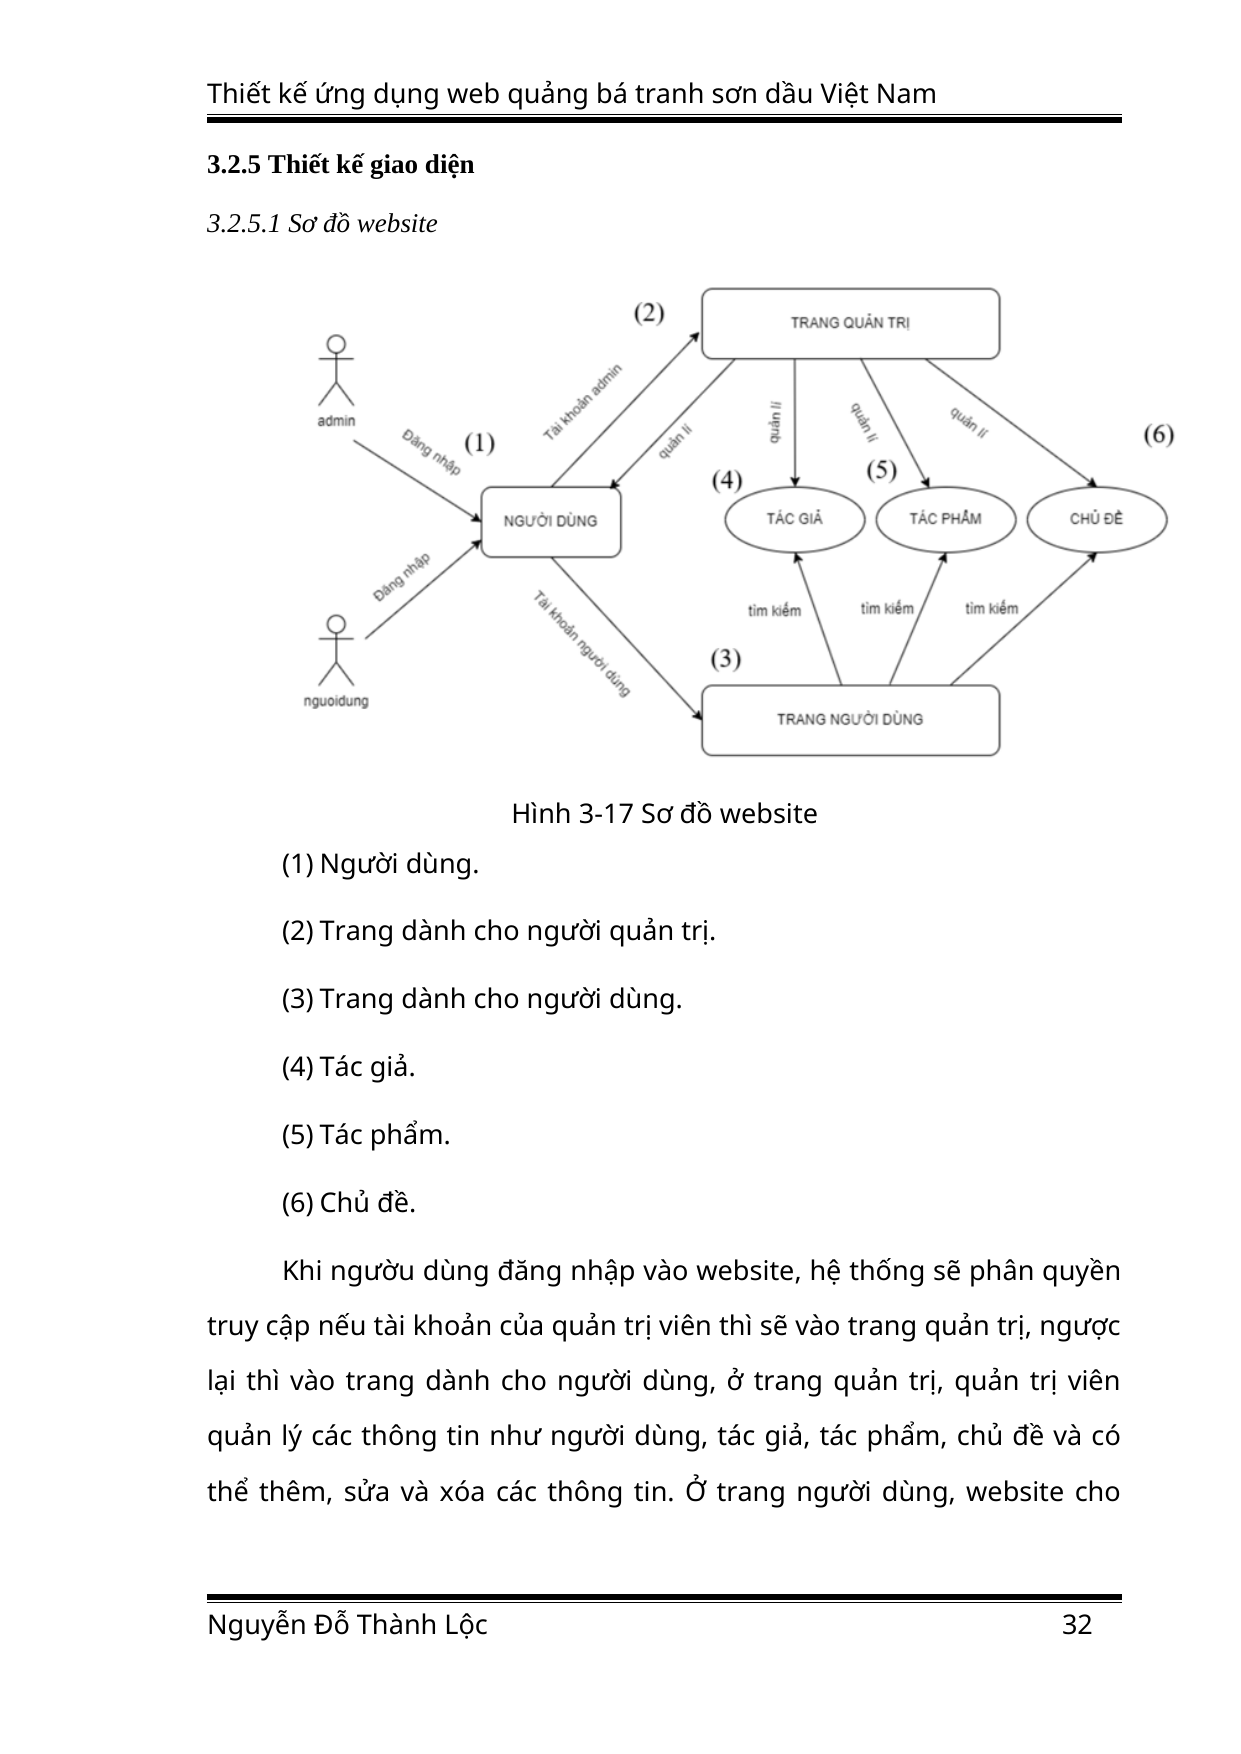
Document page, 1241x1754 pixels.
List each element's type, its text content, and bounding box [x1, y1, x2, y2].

list Tác giả. [282, 1047, 1122, 1084]
subtitle Thiết kế giao diện [207, 148, 1122, 179]
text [207, 1251, 1122, 1509]
picture [281, 266, 1188, 776]
list Người dùng. [282, 844, 1122, 881]
list Chủ đề. [282, 1183, 1122, 1220]
subtitle Sơ đồ website [207, 207, 1122, 238]
list Trang dành cho người dùng. [282, 980, 1122, 1017]
list Tác phẩm. [282, 1115, 1122, 1152]
list Trang dành cho người quản trị. [282, 912, 1122, 949]
